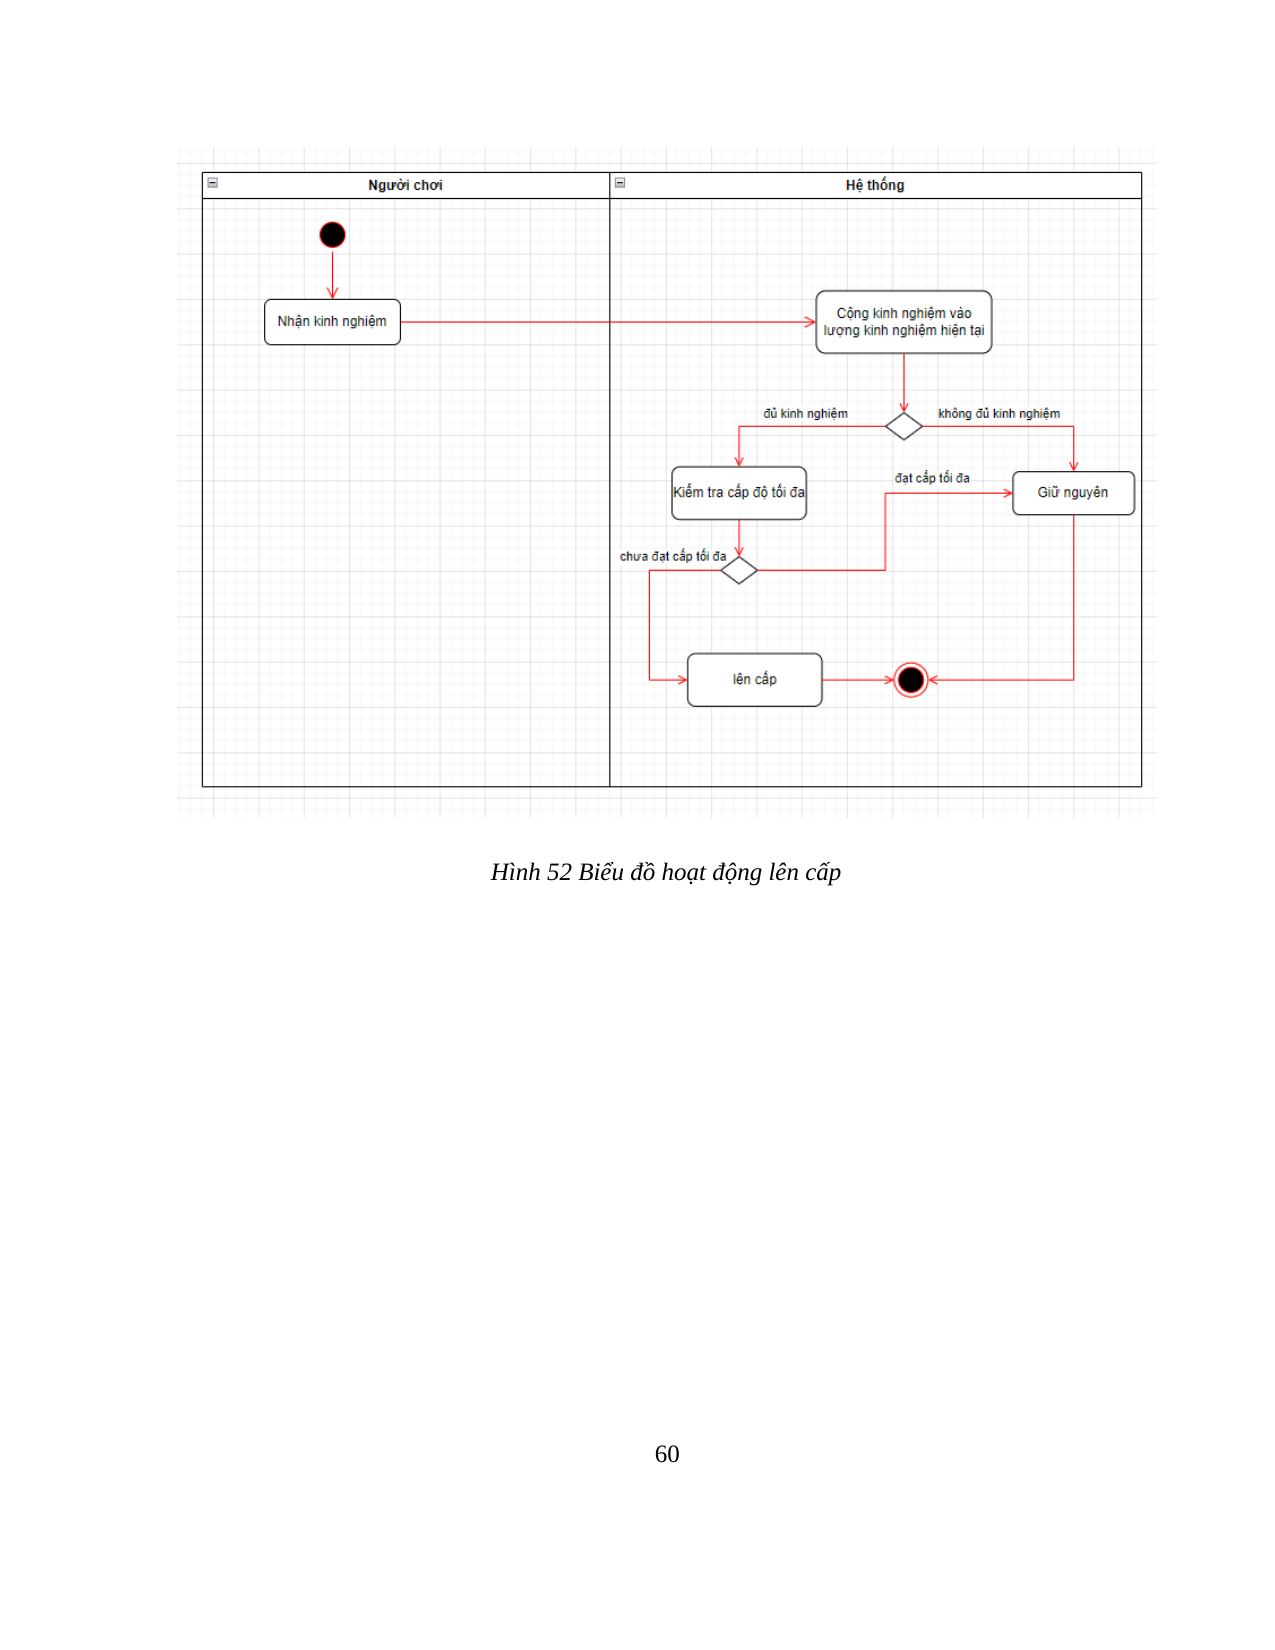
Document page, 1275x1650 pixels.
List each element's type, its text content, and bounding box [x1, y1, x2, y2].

text Hình 52 Biểu đồ hoạt động lên cấp [177, 857, 1157, 886]
picture [177, 147, 1157, 818]
